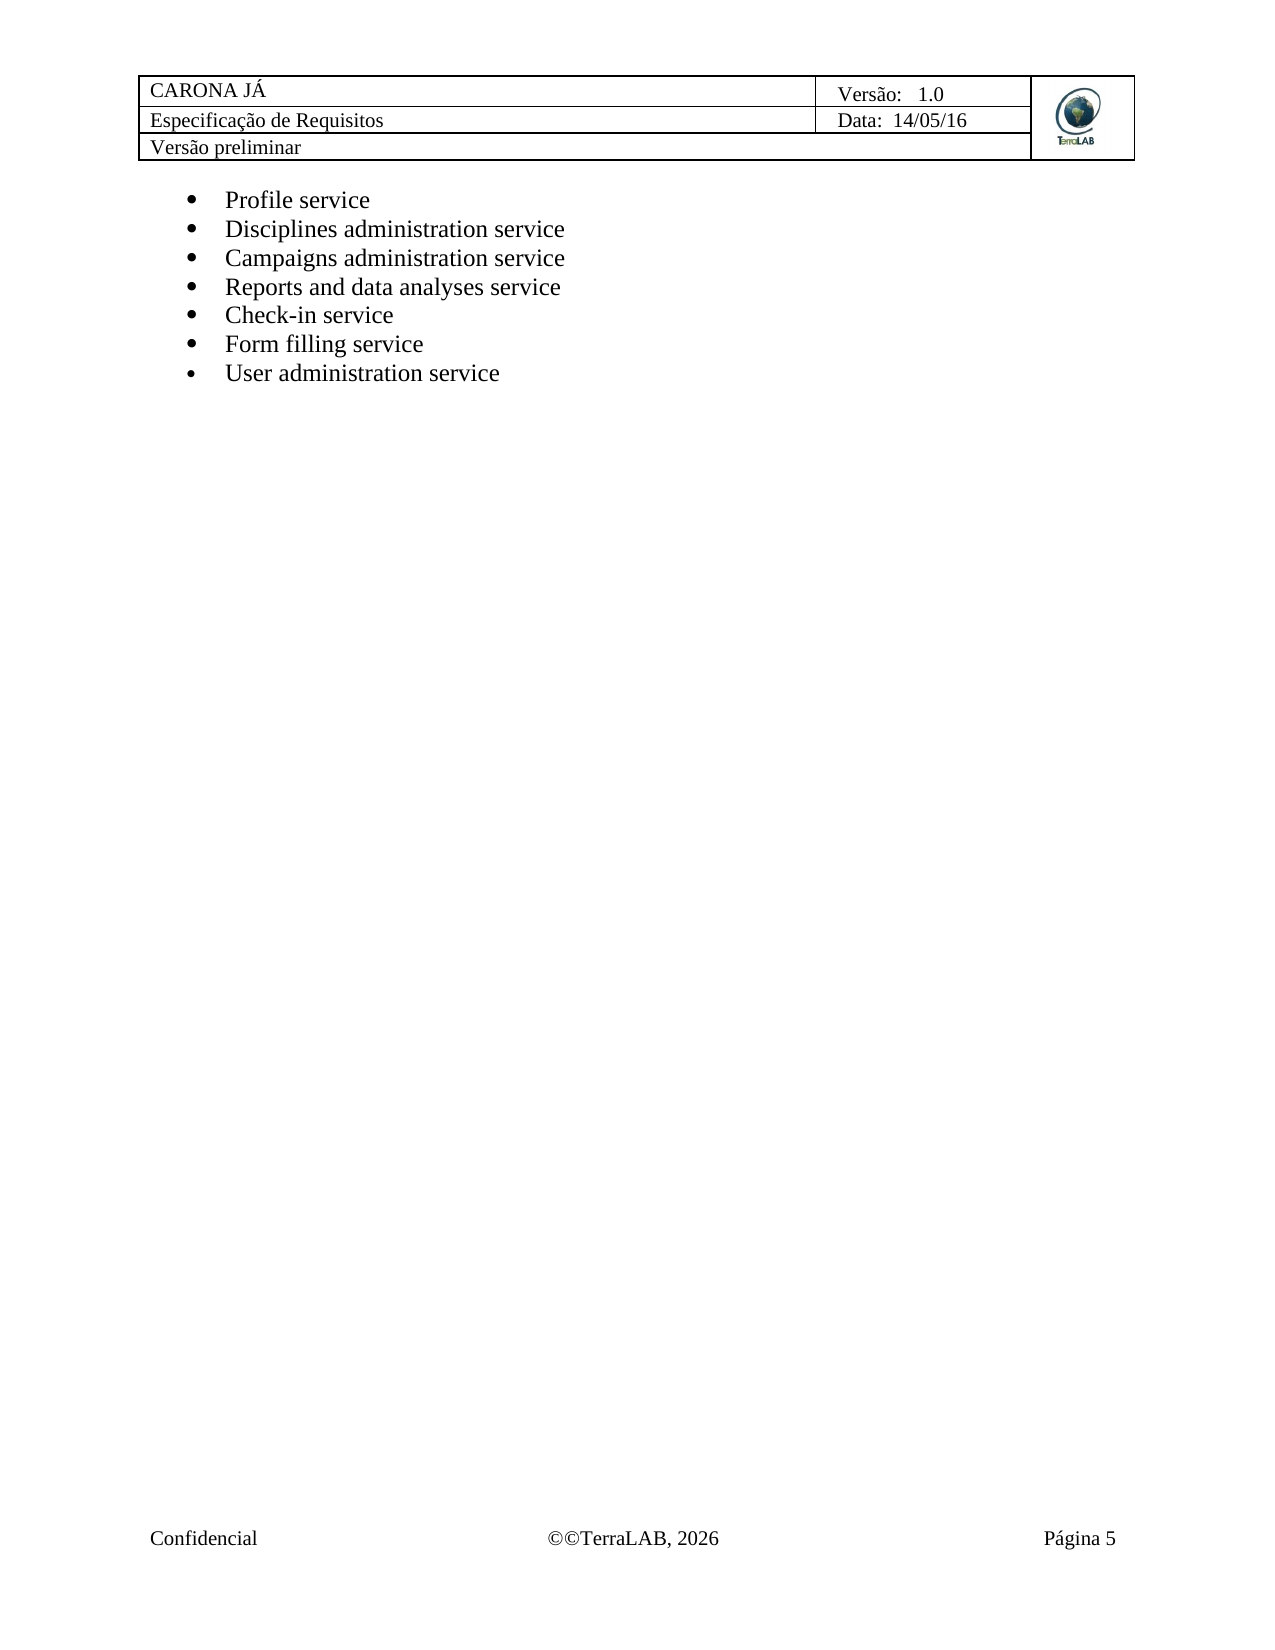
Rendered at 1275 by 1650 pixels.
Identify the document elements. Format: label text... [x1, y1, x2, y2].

picture [1042, 80, 1112, 154]
list Profile service [187, 185, 1125, 214]
list Check-in service [187, 300, 1125, 329]
list Reports and data analyses service [187, 272, 1125, 300]
list Campaigns administration service [187, 243, 1125, 272]
list Disciplines administration service [187, 214, 1125, 243]
list User administration service [187, 358, 1125, 387]
list Form filling service [187, 329, 1125, 358]
